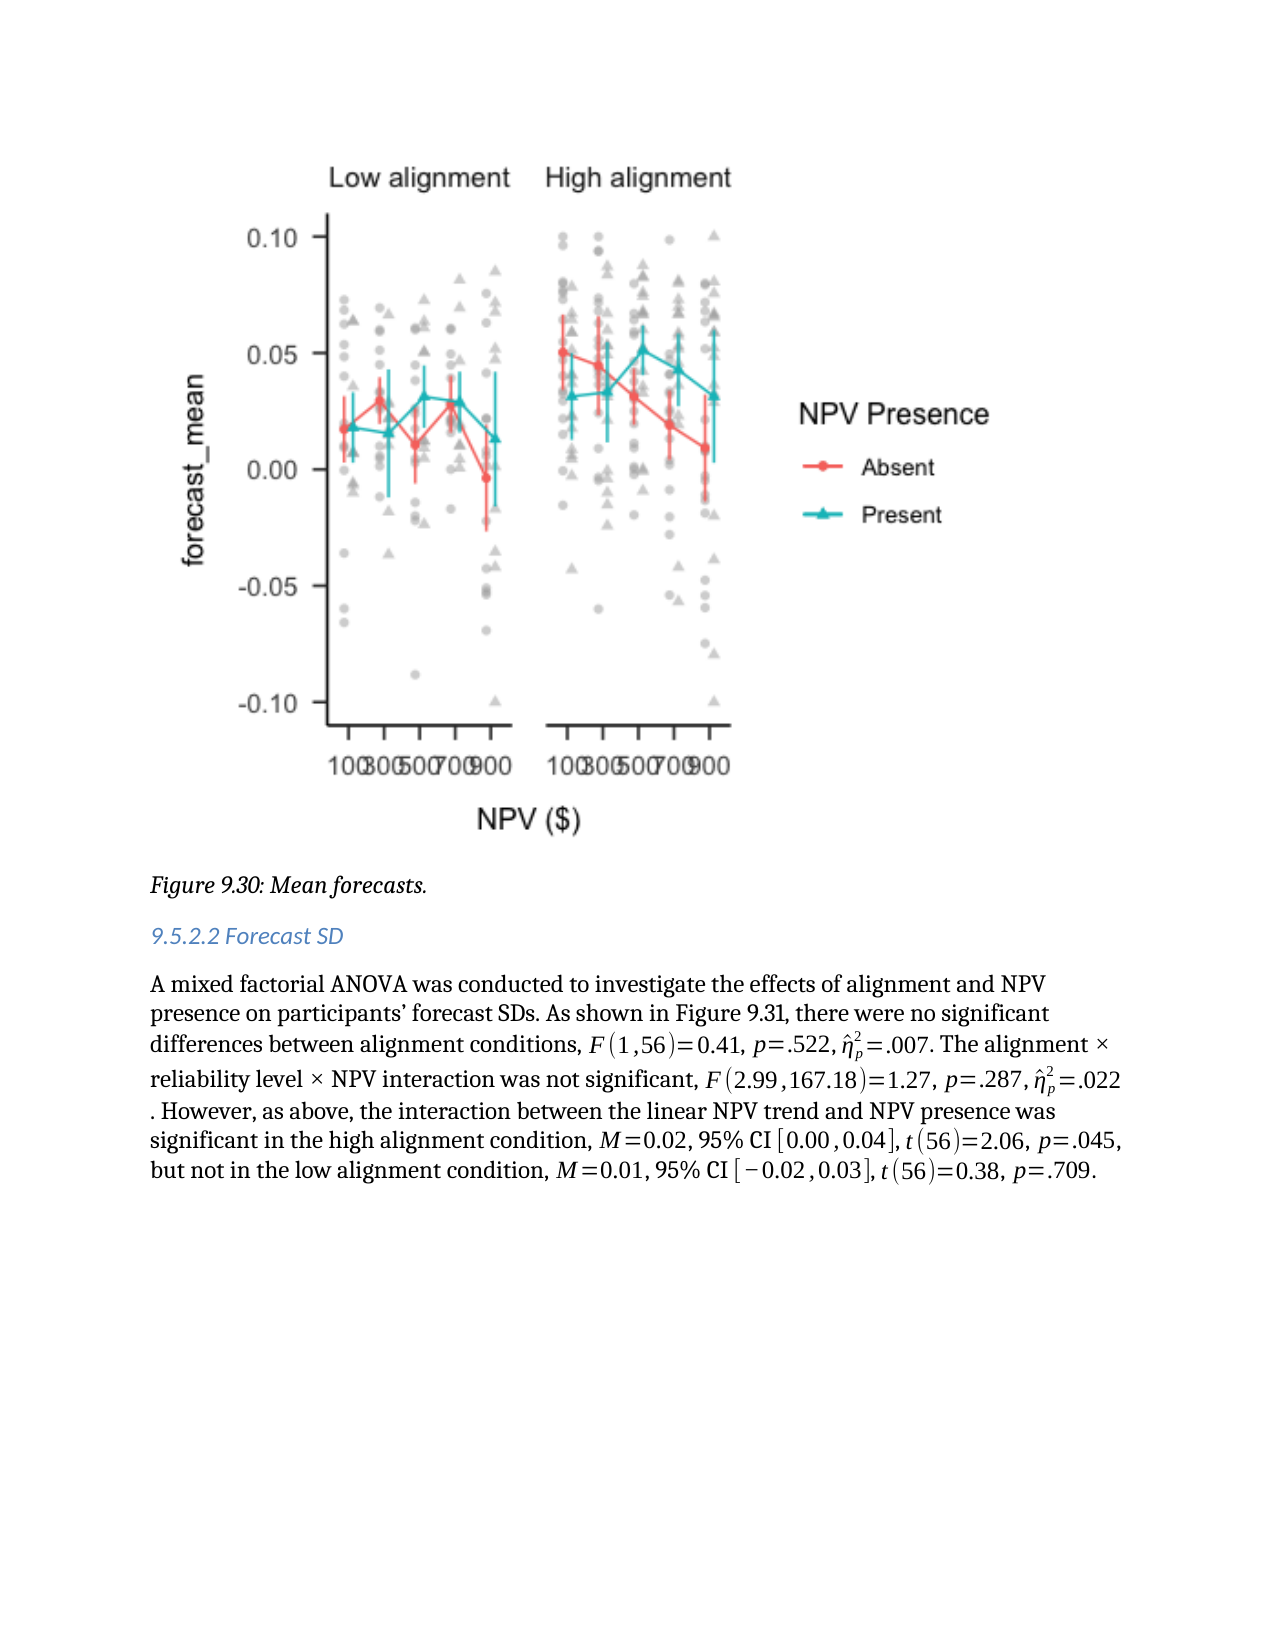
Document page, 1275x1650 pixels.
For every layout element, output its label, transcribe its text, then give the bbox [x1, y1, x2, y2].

subtitle 9.5.2.2 Forecast SD [150, 920, 1125, 951]
text Figure 9.30: Mean forecasts. [150, 871, 1125, 899]
text A mixed factorial ANOVA was conducted to investigate the effects of alignment and NPV presence on participants’ forecast SDs. As shown in Figure 9.31, there were no significant differences between alignment conditions, , , . The alignment reliability level NPV interaction was not significant, , , . However, as above, the interaction between the linear NPV trend and NPV presence was significant in the high alignment condition, , 95% CI , , , but not in the low alignment condition, , 95% CI , , . [150, 970, 1125, 1186]
picture [168, 150, 1044, 850]
